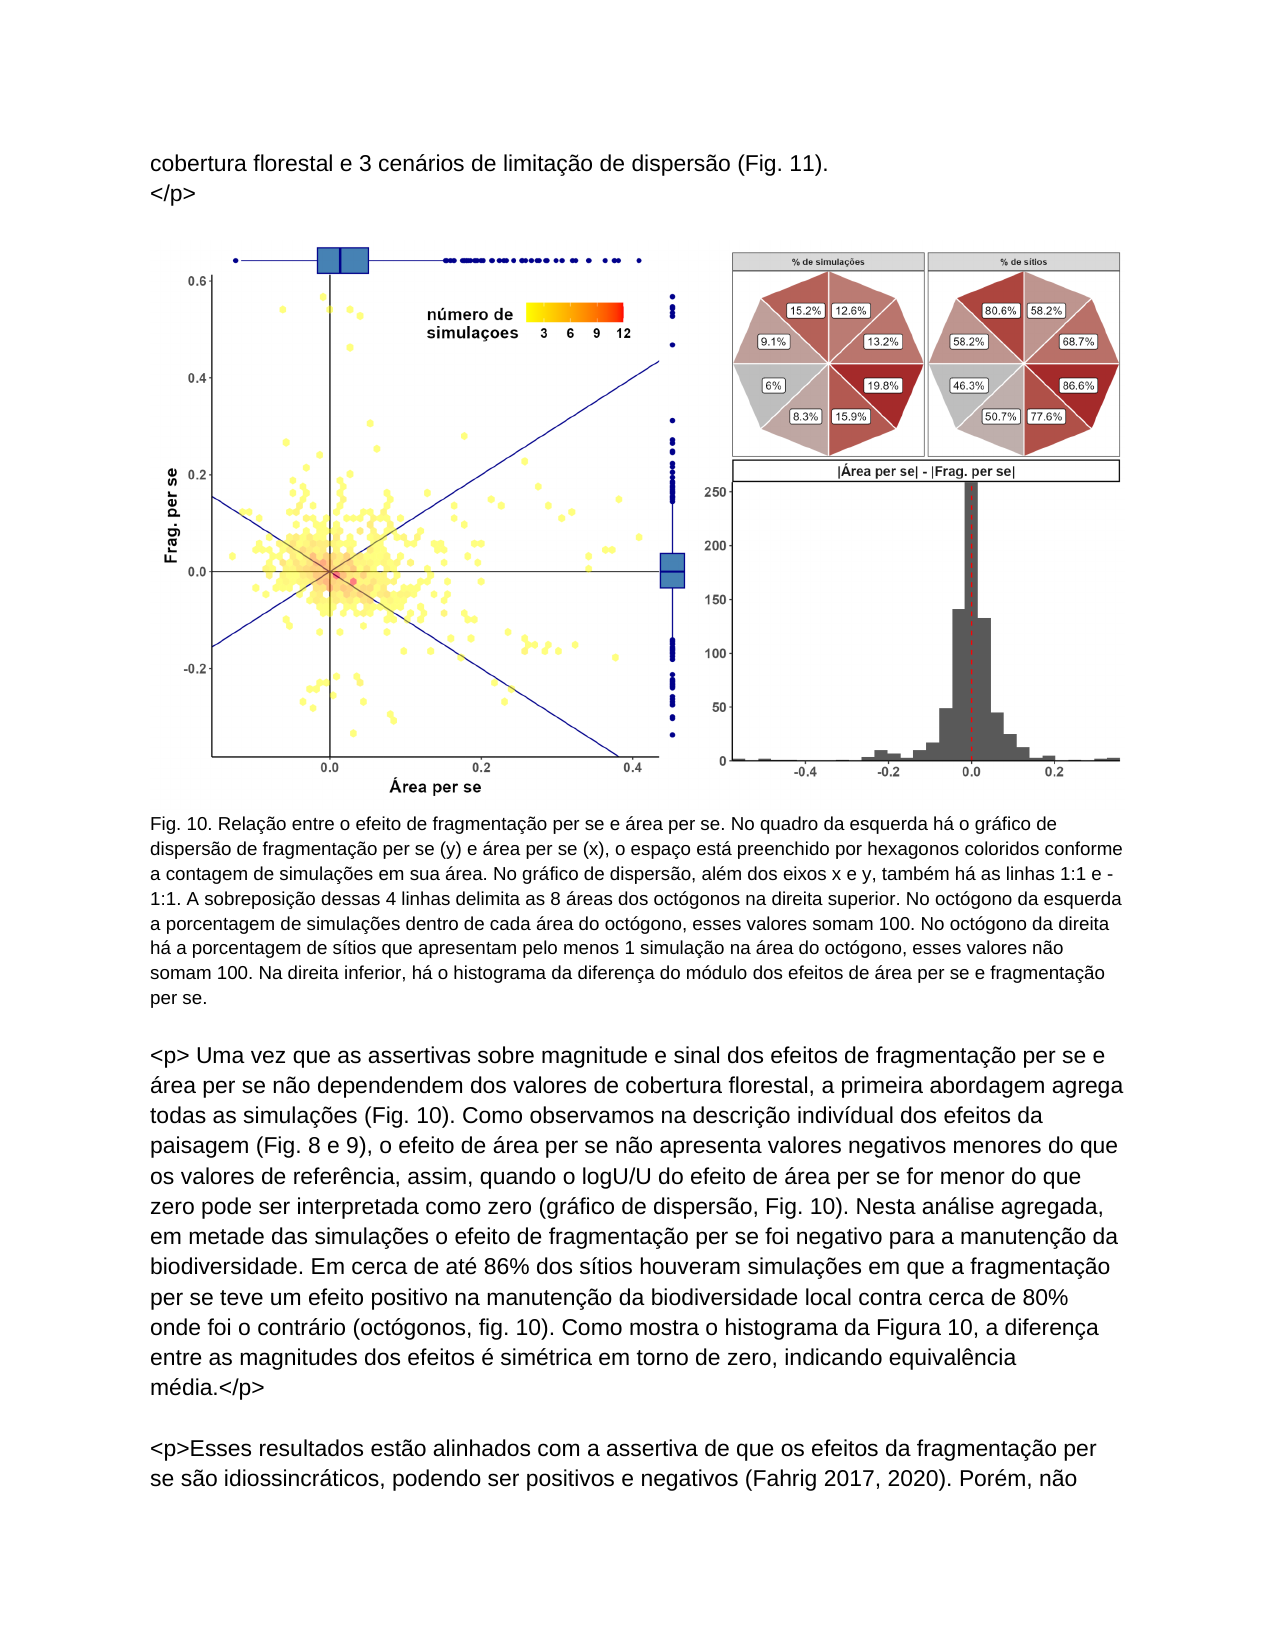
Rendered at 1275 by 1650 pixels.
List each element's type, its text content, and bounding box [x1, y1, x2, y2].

text Fig. 10. Relação entre o efeito de fragmentação per se e área per se. No quadro da esquerda há o gráfico de dispersão de fragmentação per se (y) e área per se (x), o espaço está preenchido por hexagonos coloridos conforme a contagem de simulações em sua área. No gráfico de dispersão, além dos eixos x e y, também há as linhas 1:1 e -1:1. A sobreposição dessas 4 linhas delimita as 8 áreas dos octógonos na direita superior. No octógono da esquerda a porcentagem de simulações dentro de cada área do octógono, esses valores somam 100. No octógono da direita há a porcentagem de sítios que apresentam pelo menos 1 simulação na área do octógono, esses valores não somam 100. Na direita inferior, há o histograma da diferença do módulo dos efeitos de área per se e fragmentação per se. [150, 813, 1125, 1008]
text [150, 1434, 1125, 1491]
text </p> [150, 180, 1125, 207]
text <p> Uma vez que as assertivas sobre magnitude e sinal dos efeitos de fragmentação per se e área per se não dependendem dos valores de cobertura florestal, a primeira abordagem agrega todas as simulações (Fig. 10). Como observamos na descrição indivídual dos efeitos da paisagem (Fig. 8 e 9), o efeito de área per se não apresenta valores negativos menores do que os valores de referência, assim, quando o logU/U do efeito de área per se for menor do que zero pode ser interpretada como zero (gráfico de dispersão, Fig. 10). Nesta análise agregada, em metade das simulações o efeito de fragmentação per se foi negativo para a manutenção da biodiversidade. Em cerca de até 86% dos sítios houveram simulações em que a fragmentação per se teve um efeito positivo na manutenção da biodiversidade local contra cerca de 80% onde foi o contrário (octógonos, fig. 10). Como mostra o histograma da Figura 10, a diferença entre as magnitudes dos efeitos é simétrica em torno de zero, indicando equivalência média.</p> [150, 1042, 1125, 1400]
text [150, 150, 1125, 176]
picture [150, 240, 1125, 810]
